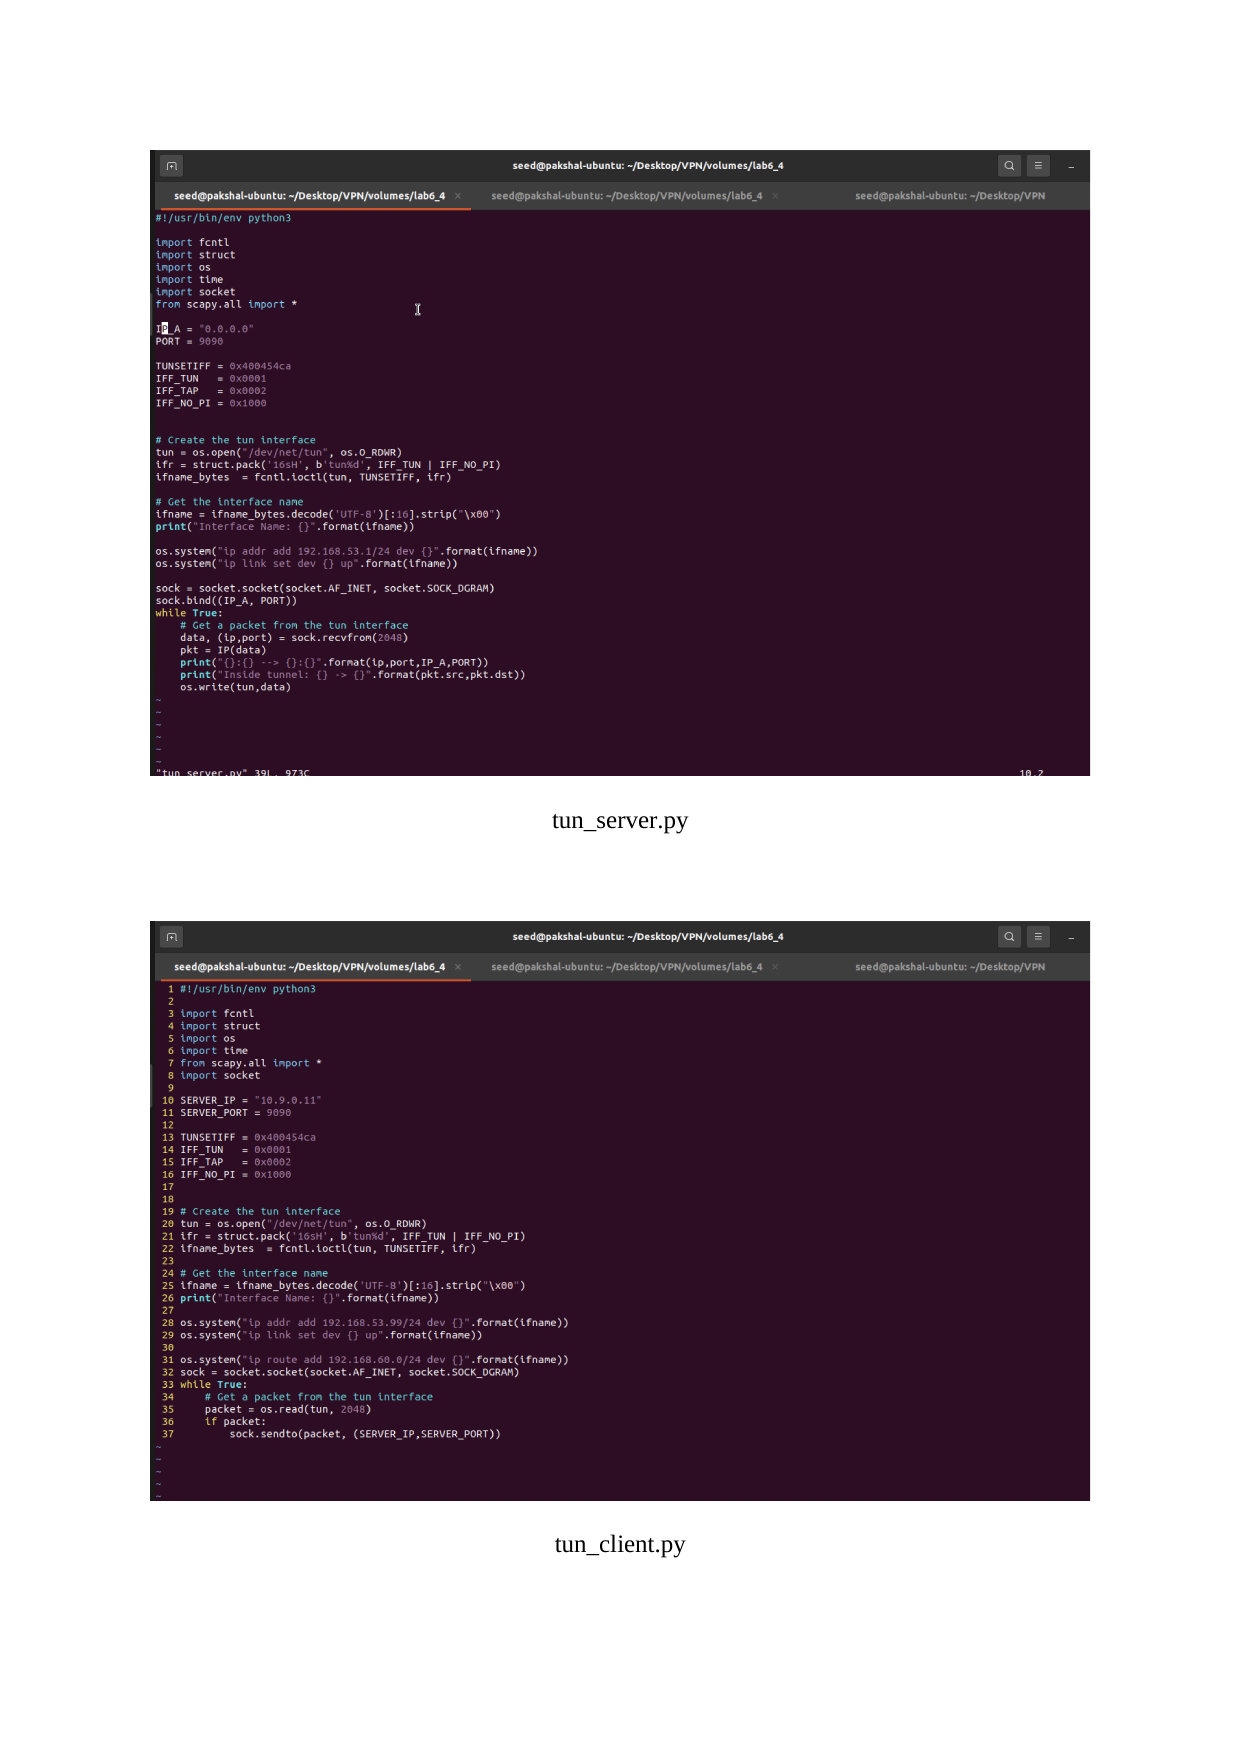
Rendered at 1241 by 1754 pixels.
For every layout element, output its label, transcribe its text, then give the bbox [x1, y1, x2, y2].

text tun_client.py [150, 1529, 1090, 1558]
picture [150, 921, 1091, 1501]
text tun_server.py [150, 805, 1090, 834]
picture [150, 150, 1091, 776]
